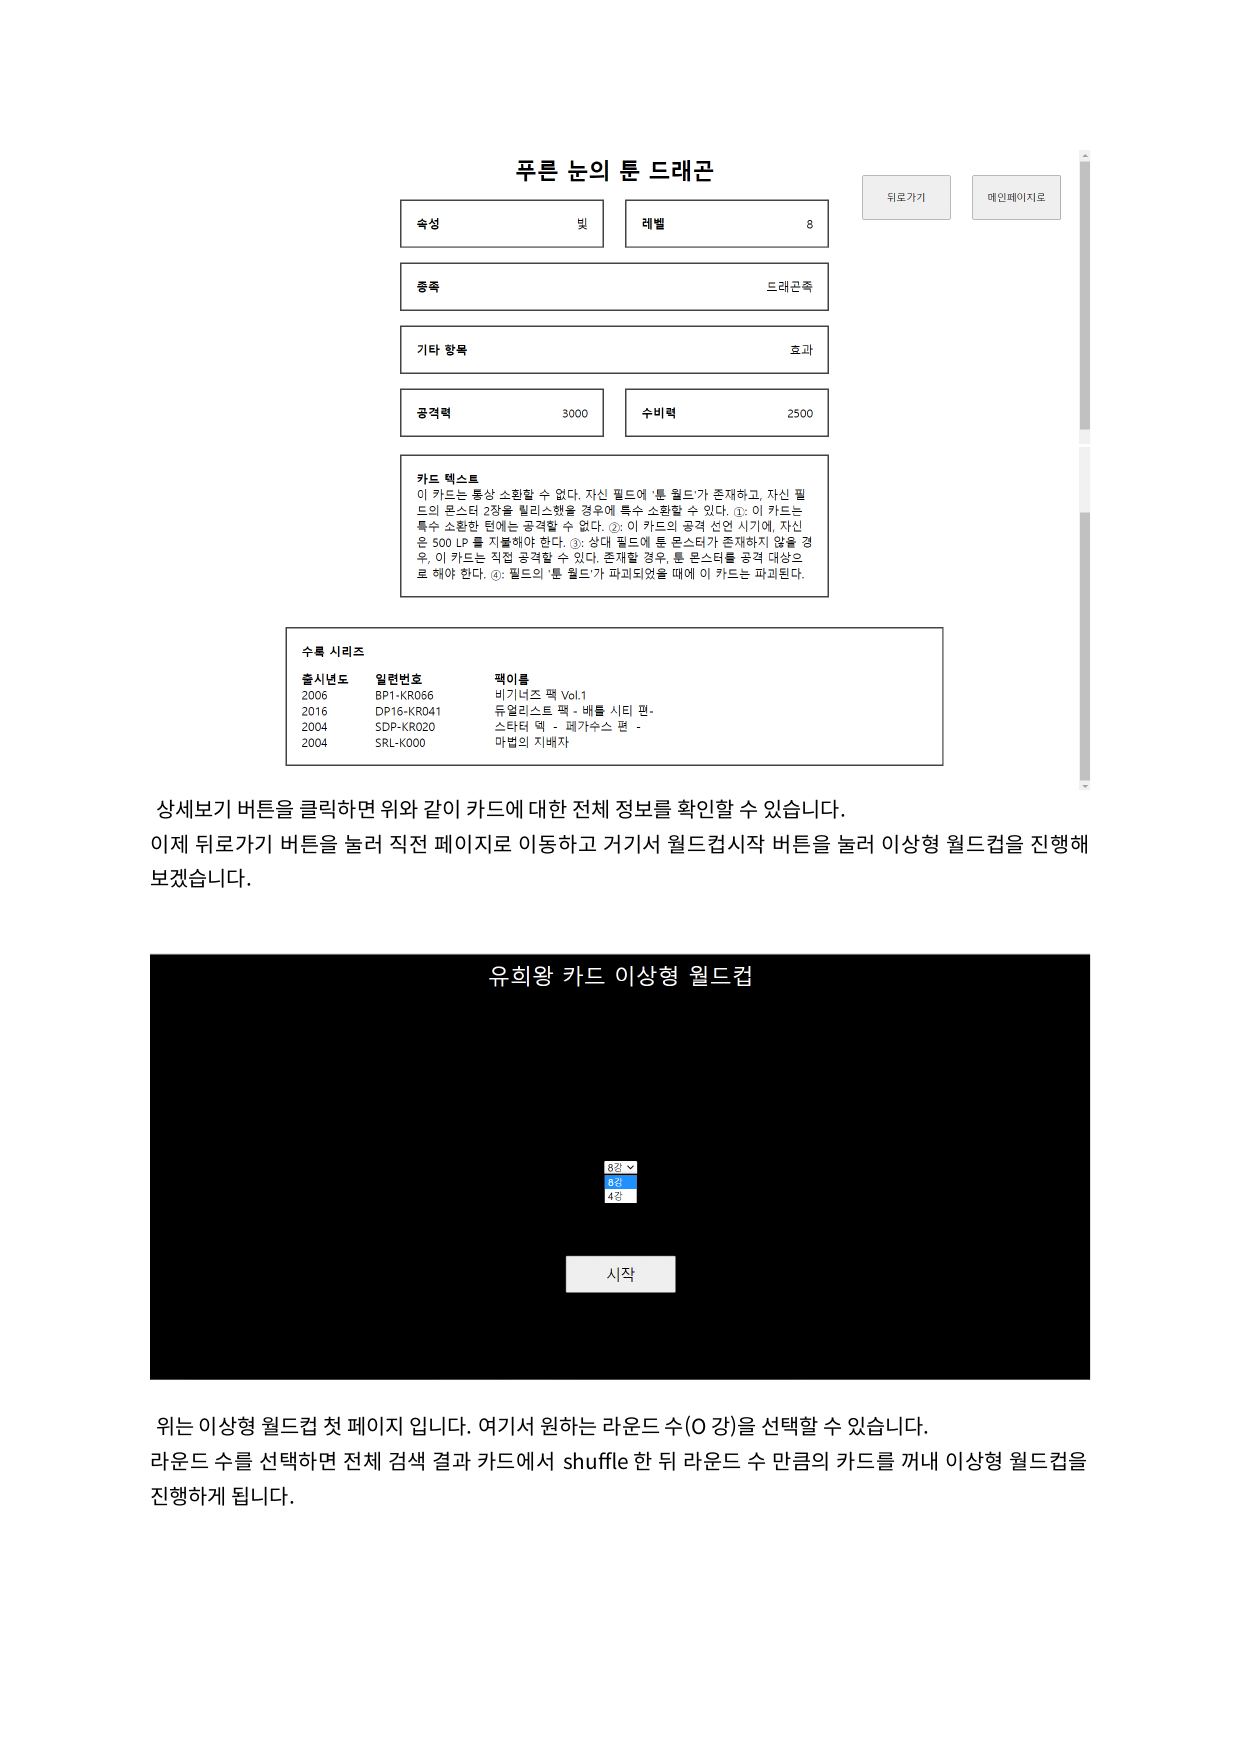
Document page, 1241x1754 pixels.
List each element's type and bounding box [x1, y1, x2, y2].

picture [150, 952, 1091, 1380]
picture [150, 447, 1091, 790]
picture [150, 150, 1091, 444]
